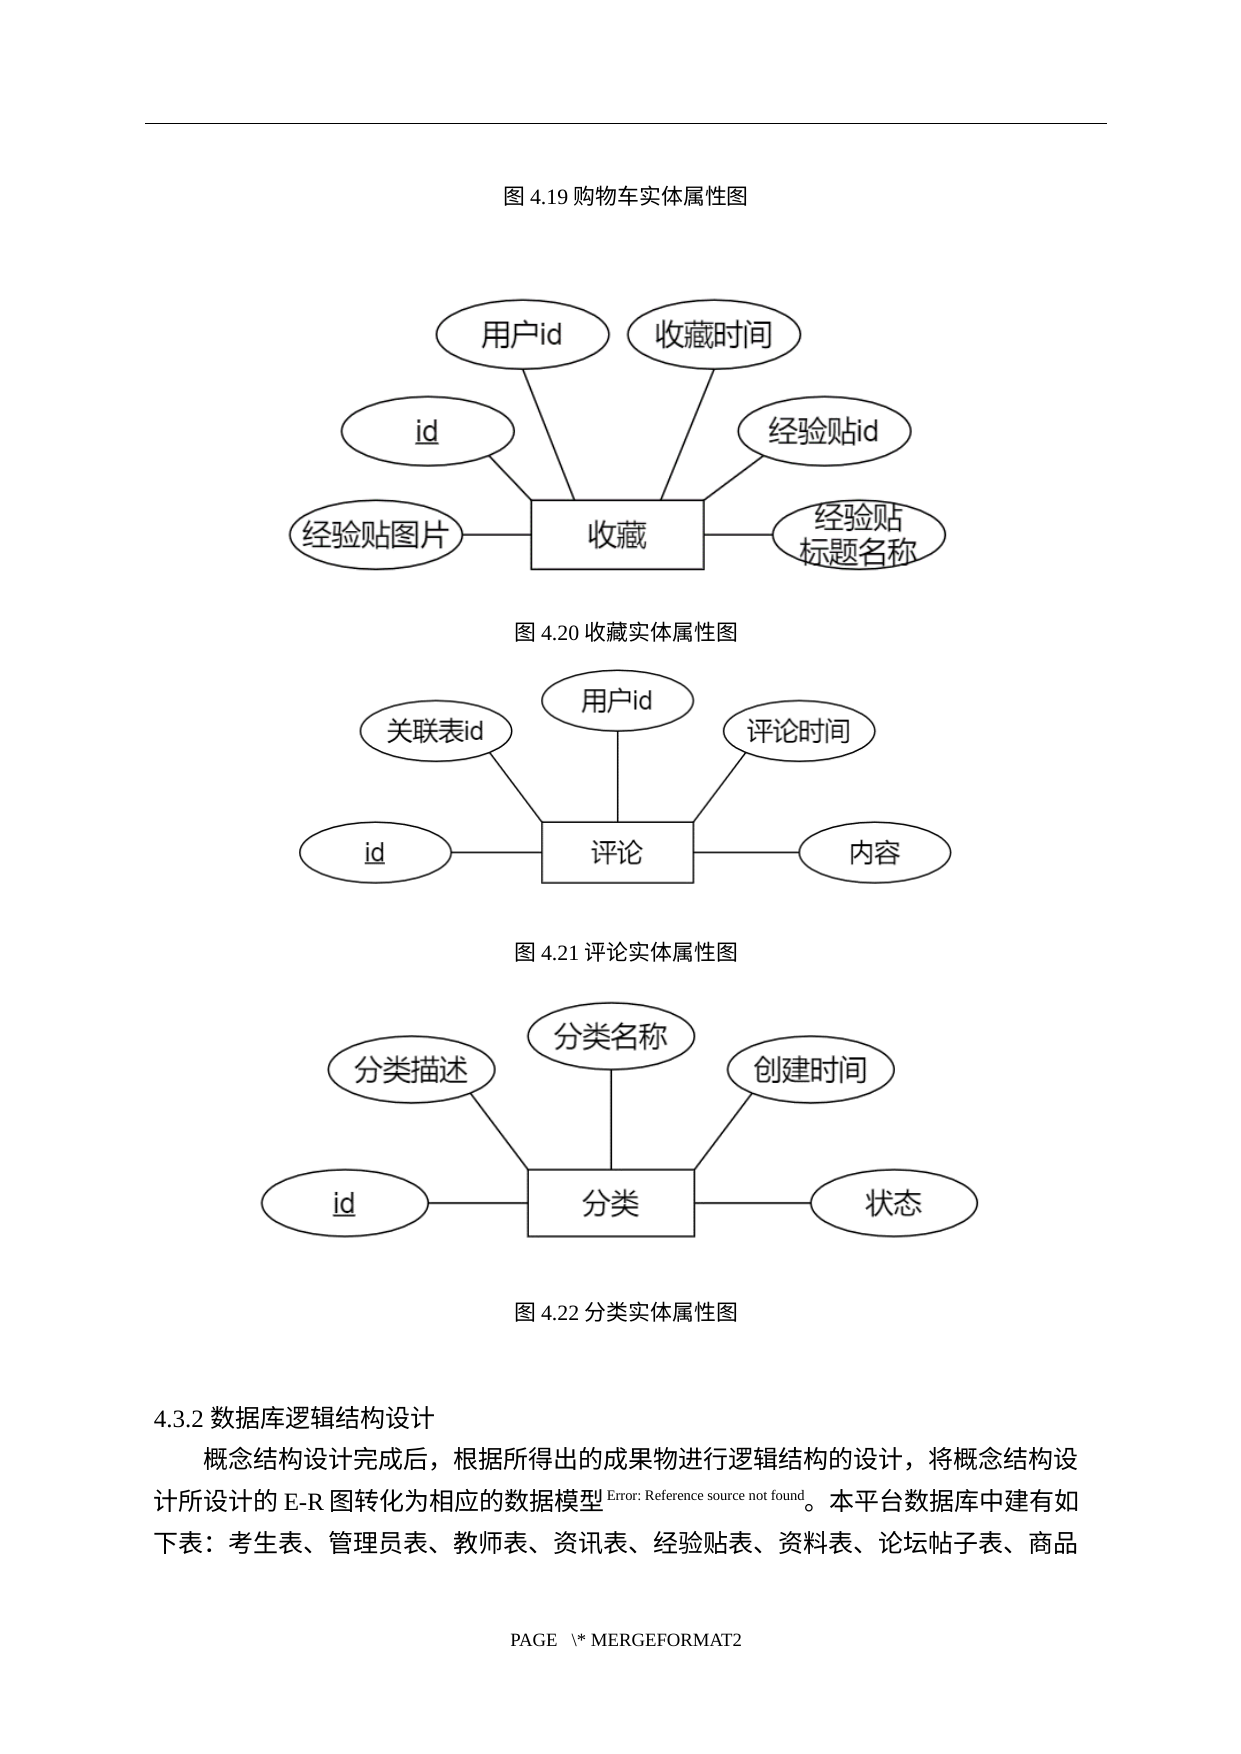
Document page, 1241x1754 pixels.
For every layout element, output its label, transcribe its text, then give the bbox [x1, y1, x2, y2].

text 图4.19 购物车实体属性图 [153, 171, 1098, 212]
text 图4.22 分类实体属性图 [153, 1287, 1098, 1329]
text 图4.20 收藏实体属性图 [153, 607, 1098, 649]
picture [285, 665, 968, 911]
text 图4.21 评论实体属性图 [153, 927, 1098, 969]
picture [235, 985, 1017, 1271]
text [153, 1435, 1098, 1560]
text 4.3.2 数据库逻辑结构设计 [153, 1394, 1098, 1435]
picture [269, 286, 983, 591]
